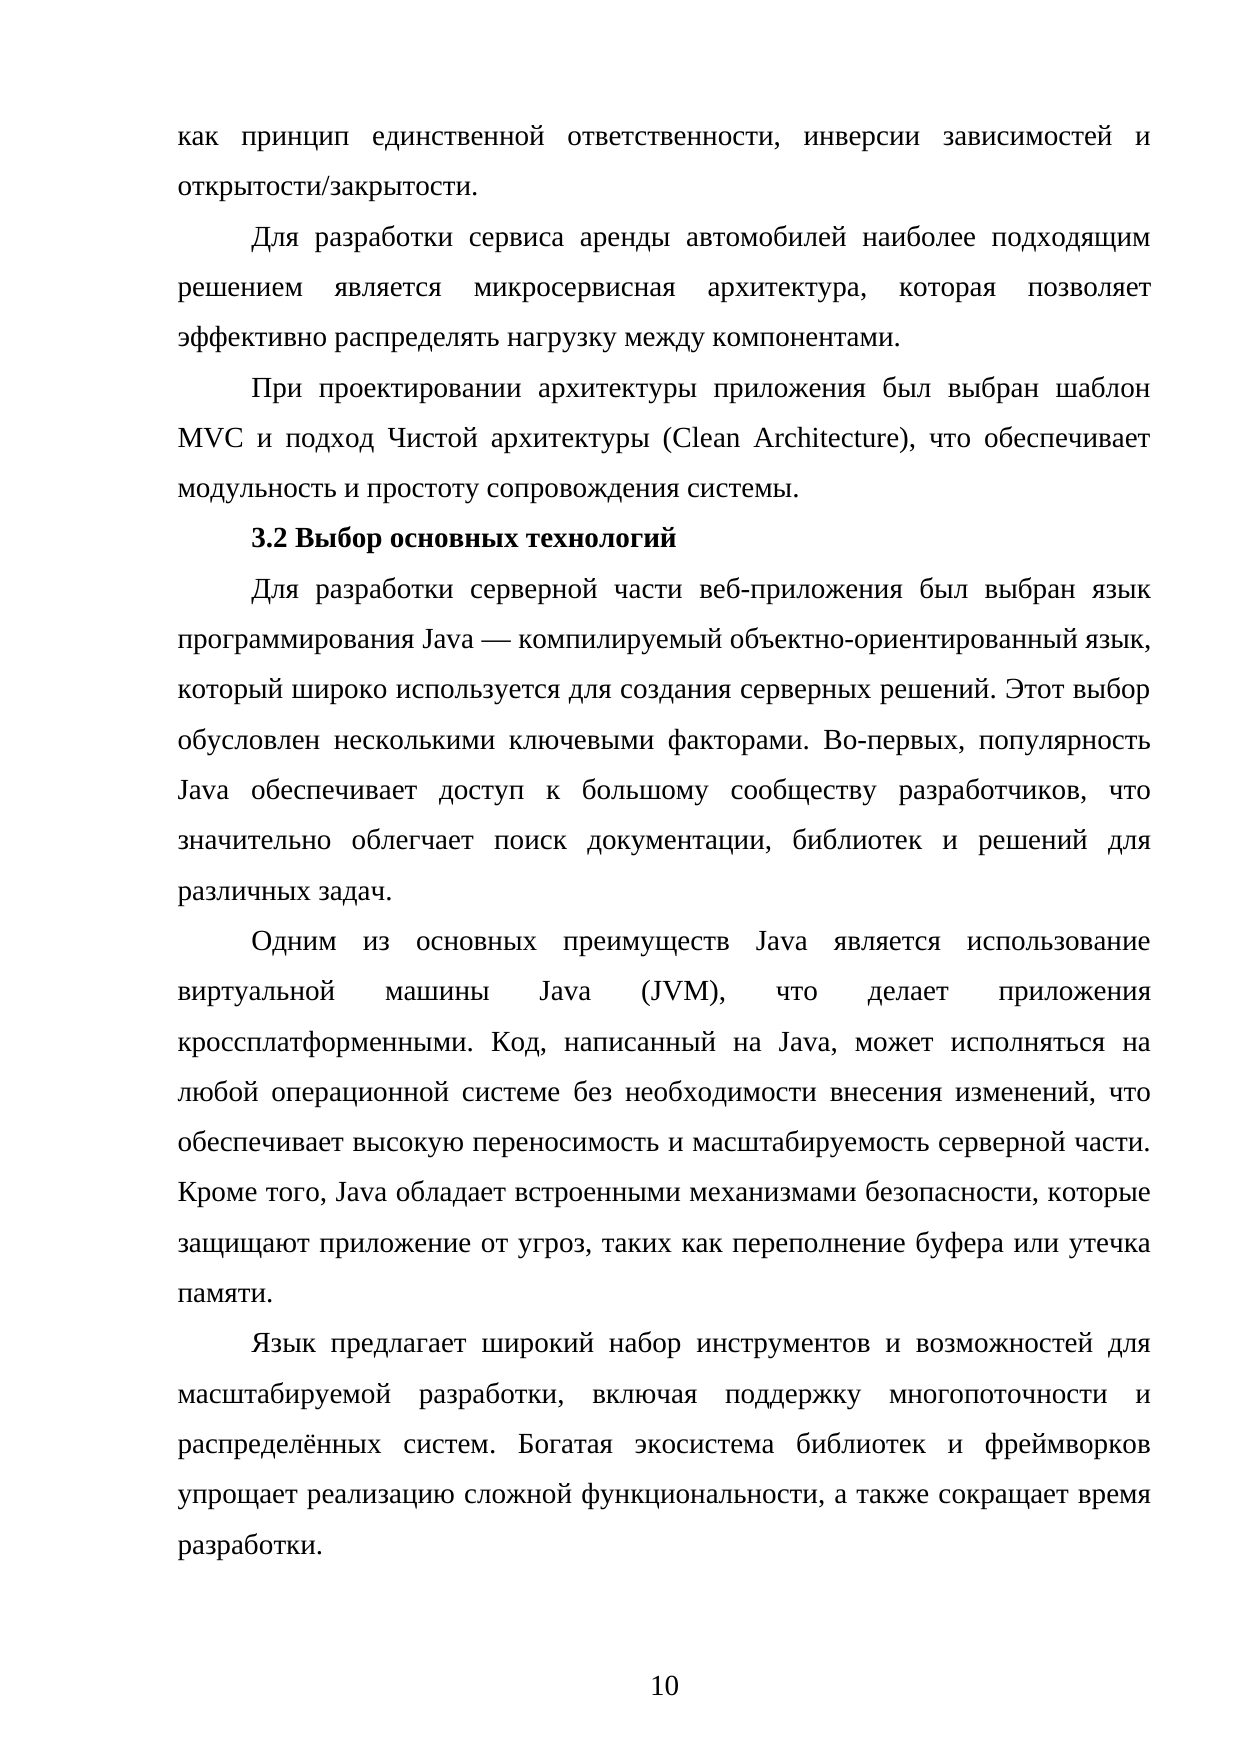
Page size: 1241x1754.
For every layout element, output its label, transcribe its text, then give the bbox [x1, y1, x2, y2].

text При проектировании архитектуры приложения был выбран шаблон MVC и подход Чистой архитектуры (Clean Architecture), что обеспечивает модульность и простоту сопровождения системы. [177, 370, 1152, 504]
text Для разработки сервиса аренды автомобилей наиболее подходящим решением является микросервисная архитектура, которая позволяет эффективно распределять нагрузку между компонентами. [177, 219, 1152, 353]
text Одним из основных преимуществ Java является использование виртуальной машины Java (JVM), что делает приложения кроссплатформенными. Код, написанный на Java, может исполняться на любой операционной системе без необходимости внесения изменений, что обеспечивает высокую переносимость и масштабируемость серверной части. Кроме того, Java обладает встроенными механизмами безопасности, которые защищают приложение от угроз, таких как переполнение буфера или утечка памяти. [177, 923, 1152, 1309]
text Язык предлагает широкий набор инструментов и возможностей для масштабируемой разработки, включая поддержку многопоточности и распределённых систем. Богатая экосистема библиотек и фреймворков упрощает реализацию сложной функциональности, а также сокращает время разработки. [177, 1326, 1152, 1560]
text Для разработки серверной части веб-приложения был выбран язык программирования Java — компилируемый объектно-ориентированный язык, который широко используется для создания серверных решений. Этот выбор обусловлен несколькими ключевыми факторами. Во-первых, популярность Java обеспечивает доступ к большому сообществу разработчиков, что значительно облегчает поиск документации, библиотек и решений для различных задач. [177, 571, 1152, 906]
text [177, 118, 1152, 202]
subtitle Выбор основных технологий [177, 521, 1152, 554]
